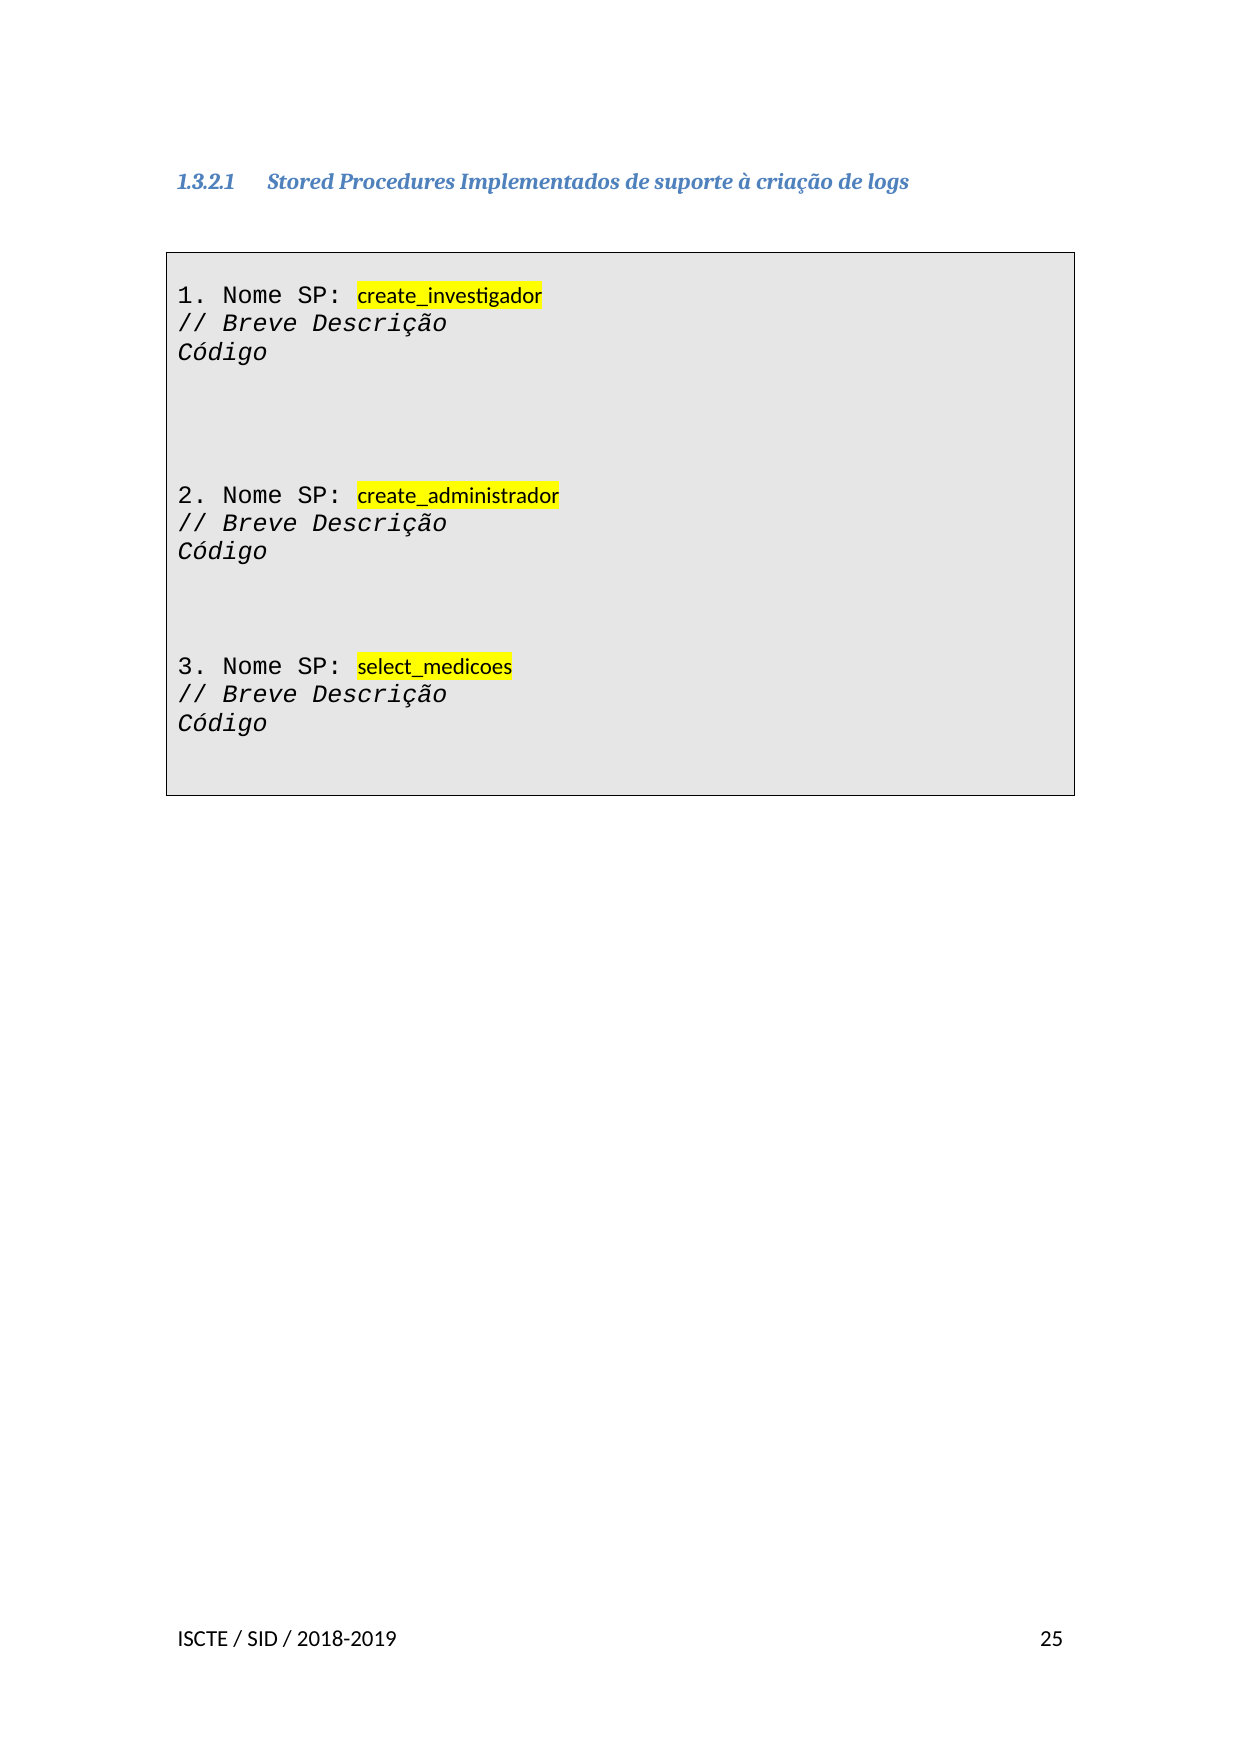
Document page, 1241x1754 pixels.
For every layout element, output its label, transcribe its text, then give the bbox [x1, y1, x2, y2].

subtitle Stored Procedures Implementados de suporte à criação de logs [177, 168, 1063, 195]
table_header 1. Nome SP: create_investigador // Breve Descrição Código 2. Nome SP: create_administrador // Breve Descrição Código 3. Nome SP: select_medicoes // Breve Descrição Código [167, 253, 1074, 795]
